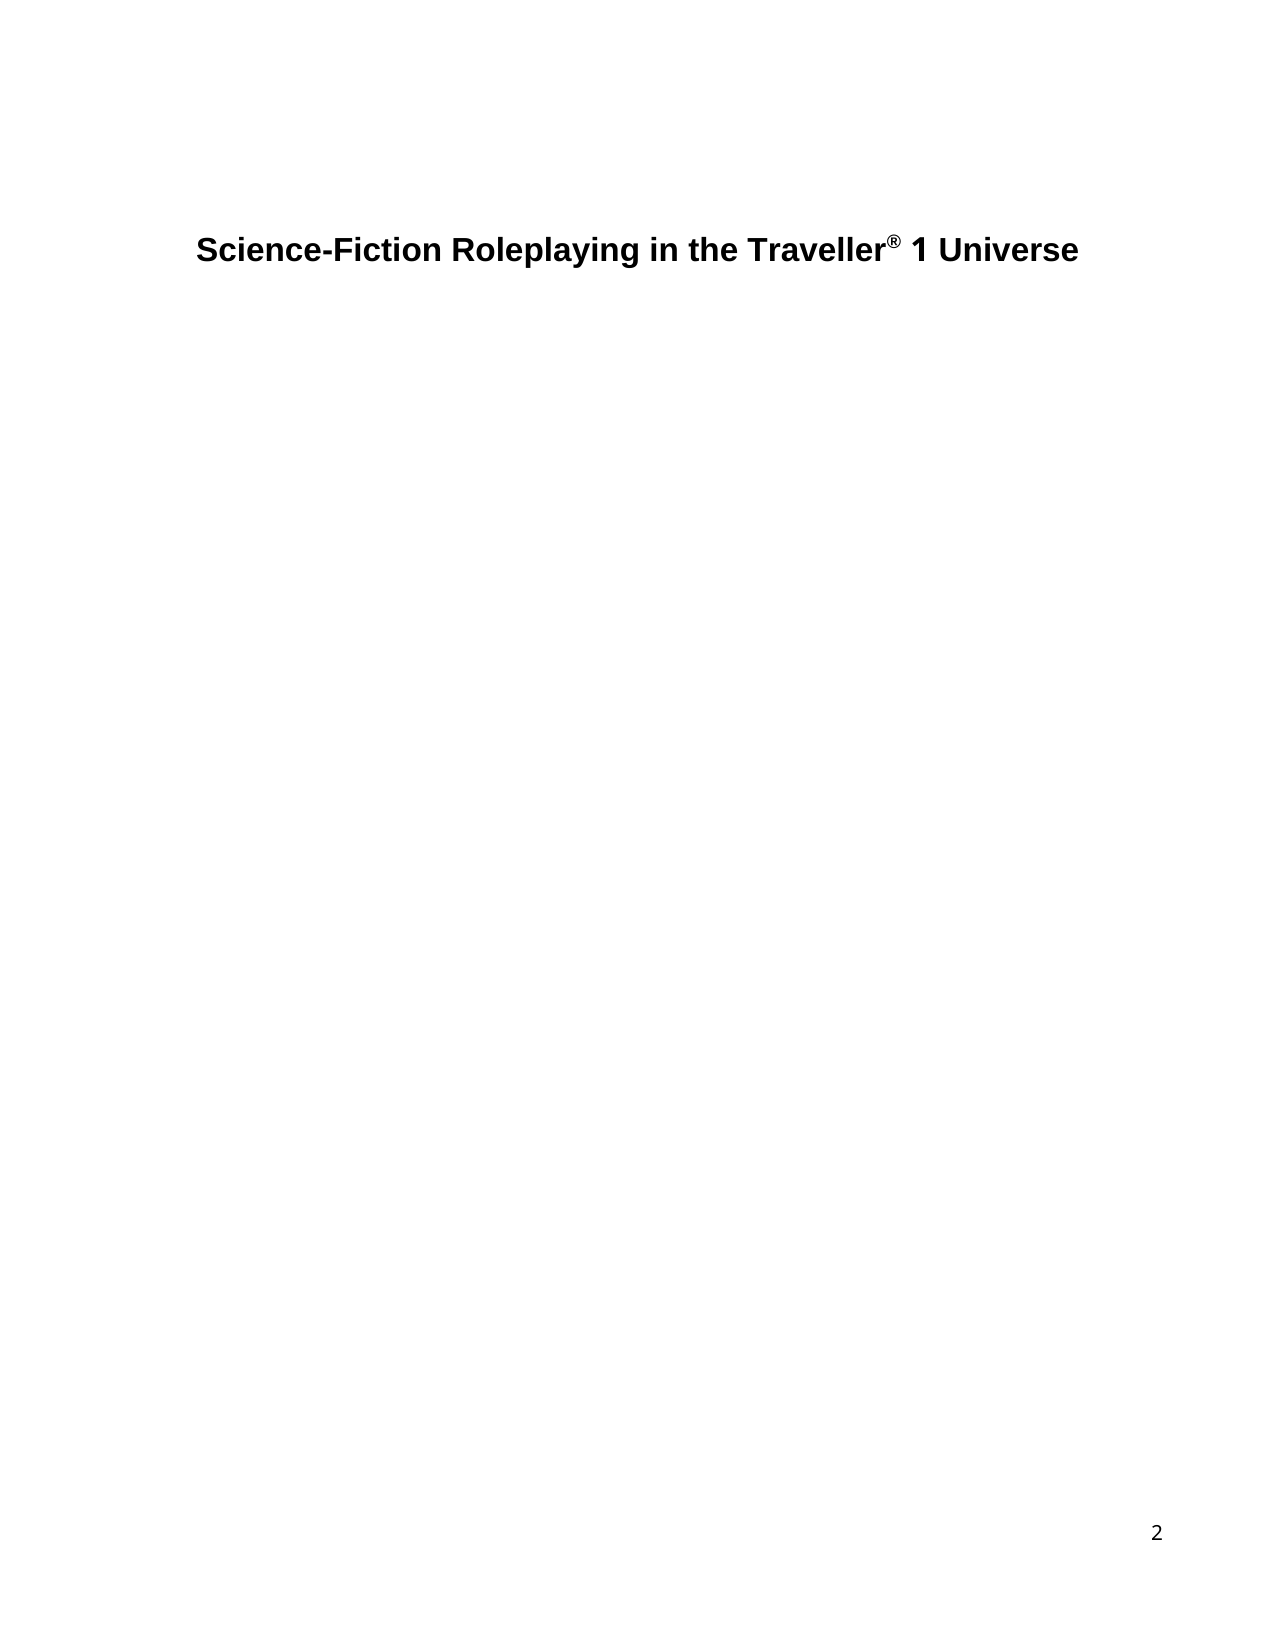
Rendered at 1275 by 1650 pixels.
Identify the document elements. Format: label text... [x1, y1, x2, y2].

text Science-Fiction Roleplaying in the Traveller® 1 Universe [112, 226, 1162, 272]
